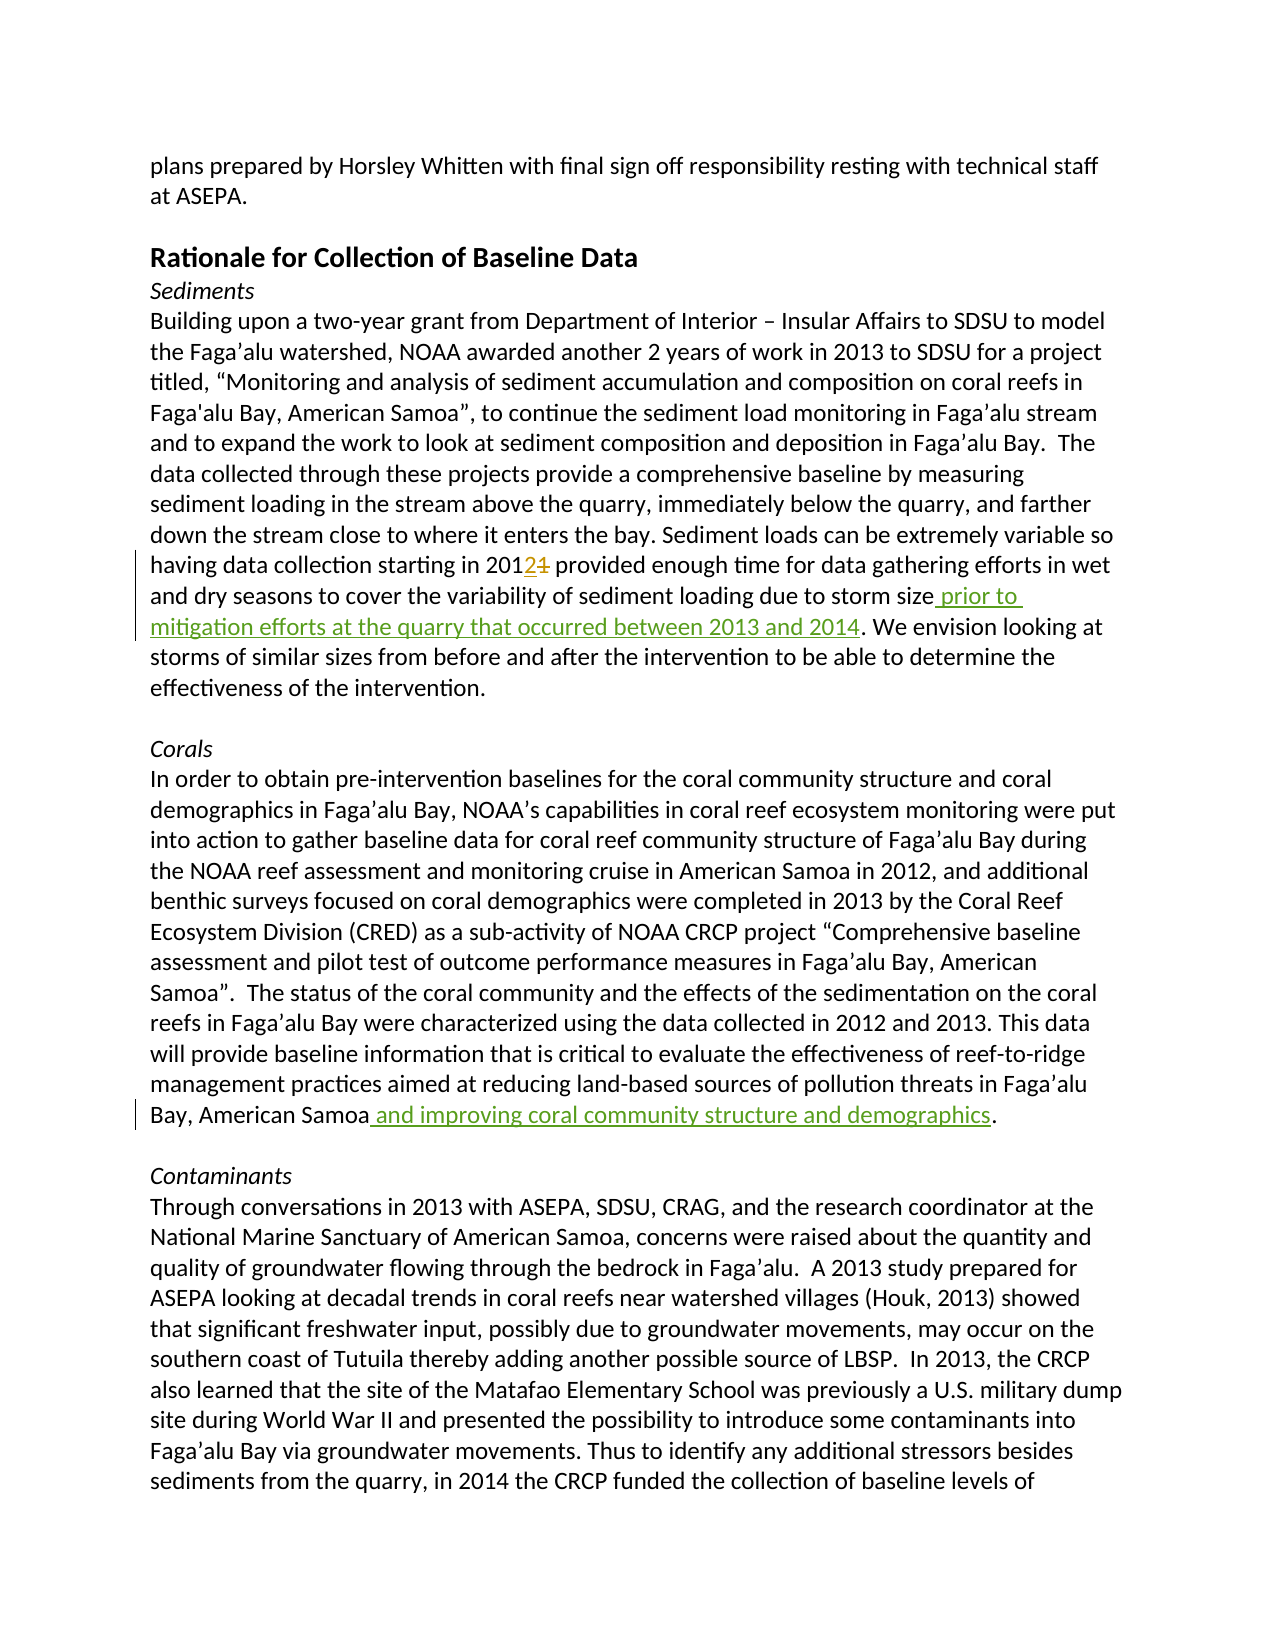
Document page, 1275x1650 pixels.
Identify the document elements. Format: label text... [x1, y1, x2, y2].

text In order to obtain pre-intervention baselines for the coral community structure and coral demographics in Faga’alu Bay, NOAA’s capabilities in coral reef ecosystem monitoring were put into action to gather baseline data for coral reef community structure of Faga’alu Bay during the NOAA reef assessment and monitoring cruise in American Samoa in 2012, and additional benthic surveys focused on coral demographics were completed in 2013 by the Coral Reef Ecosystem Division (CRED) as a sub-activity of NOAA CRCP project “Comprehensive baseline assessment and pilot test of outcome performance measures in Faga’alu Bay, American Samoa”. The status of the coral community and the effects of the sedimentation on the coral reefs in Faga’alu Bay were characterized using the data collected in 2012 and 2013. This data will provide baseline information that is critical to evaluate the effectiveness of reef-to-ridge management practices aimed at reducing land-based sources of pollution threats in Faga’alu Bay, American Samoa. [150, 763, 1125, 1129]
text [150, 1160, 1125, 1496]
text Building upon a two-year grant from Department of Interior – Insular Affairs to SDSU to model the Faga’alu watershed, NOAA awarded another 2 years of work in 2013 to SDSU for a project titled, “Monitoring and analysis of sediment accumulation and composition on coral reefs in Faga'alu Bay, American Samoa”, to continue the sediment load monitoring in Faga’alu stream and to expand the work to look at sediment composition and deposition in Faga’alu Bay. The data collected through these projects provide a comprehensive baseline by measuring sediment loading in the stream above the quarry, immediately below the quarry, and farther down the stream close to where it enters the bay. Sediment loads can be extremely variable so having data collection starting in 201 provided enough time for data gathering efforts in wet and dry seasons to cover the variability of sediment loading due to storm size. We envision looking at storms of similar sizes from before and after the intervention to be able to determine the effectiveness of the intervention. [150, 306, 1125, 702]
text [150, 150, 1125, 211]
text Corals [150, 733, 1125, 763]
text Rationale for Collection of Baseline Data [150, 239, 1125, 275]
text Sediments [150, 275, 1125, 306]
